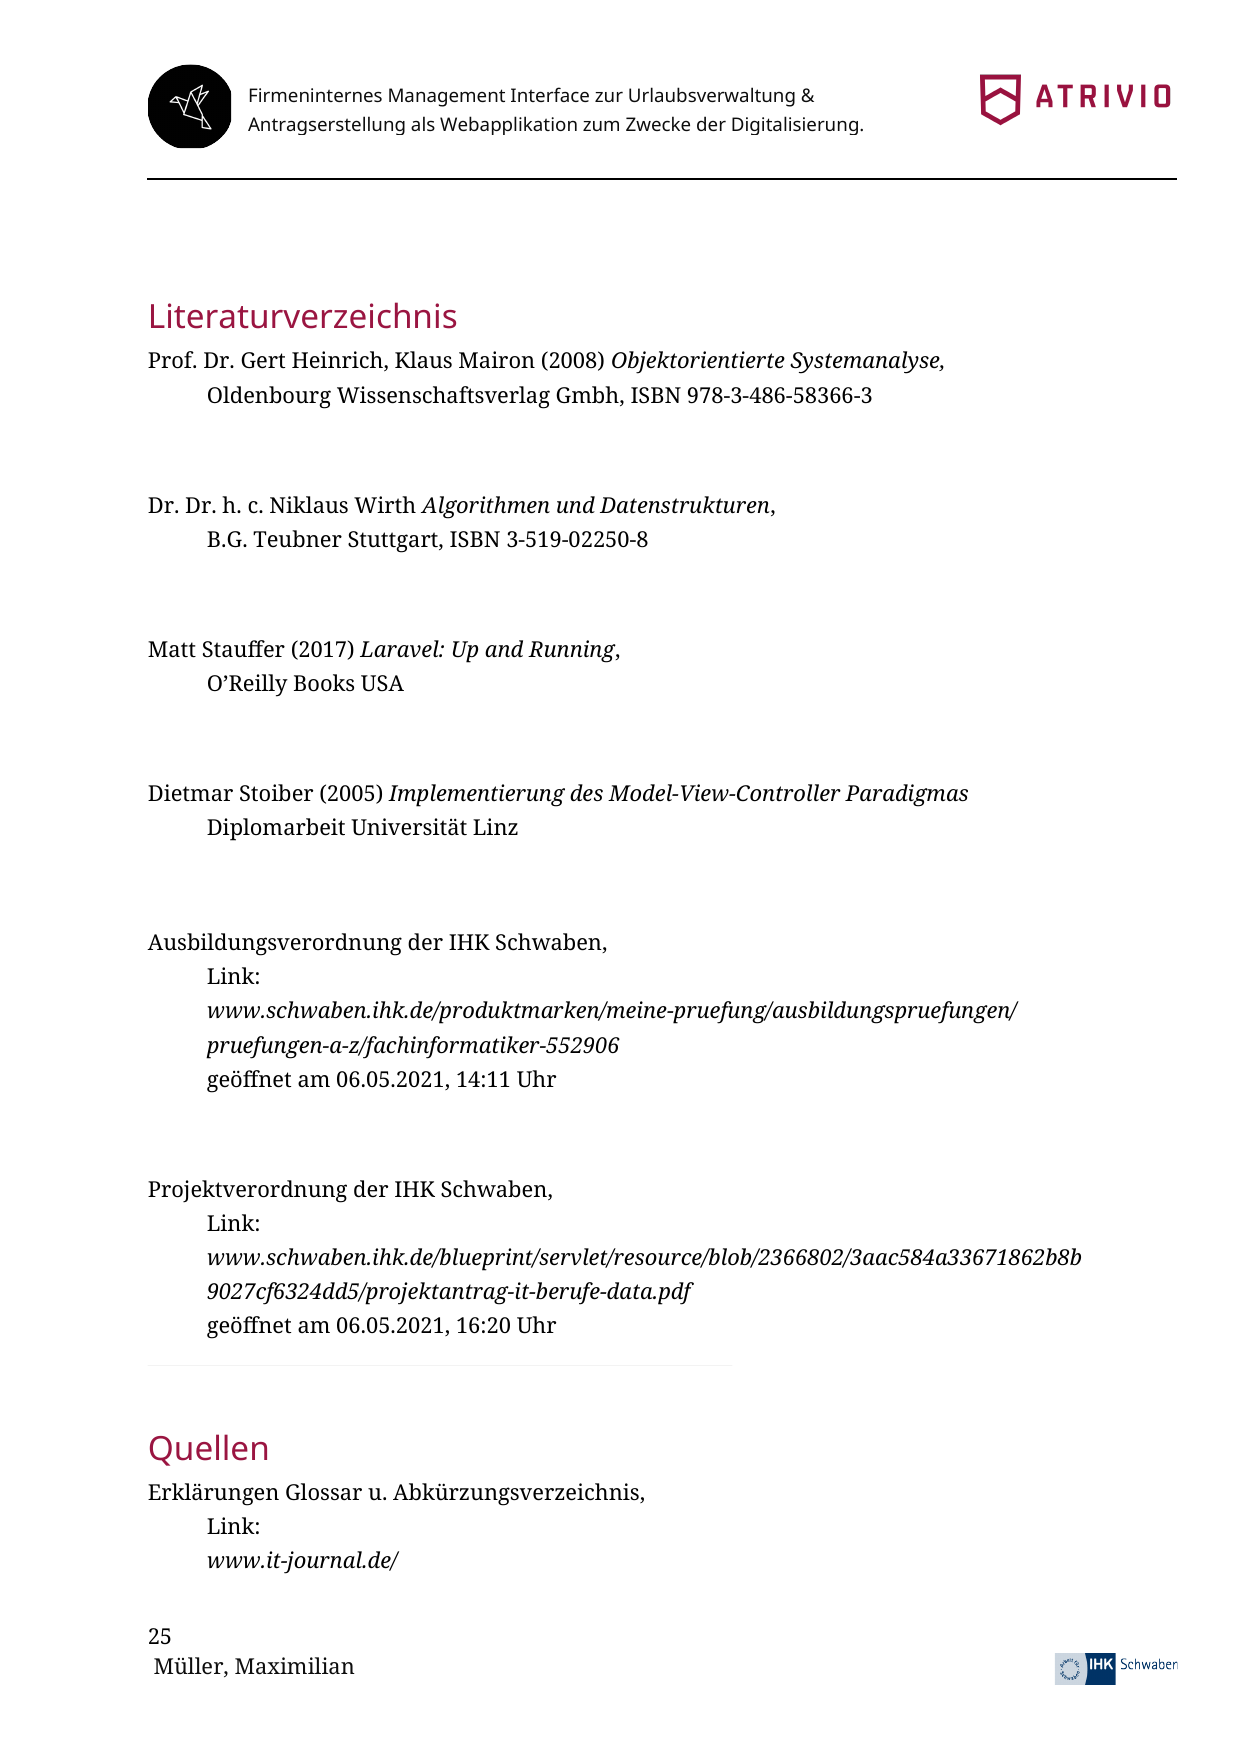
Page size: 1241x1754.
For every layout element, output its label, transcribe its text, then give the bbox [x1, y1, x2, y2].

subtitle Literaturverzeichnis [148, 293, 1093, 339]
text Ausbildungsverordnung der IHK Schwaben, Link: www.schwaben.ihk.de/produktmarken/meine-pruefung/ausbildungspruefungen/pruefungen-a-z/fachinformatiker-552906 geöffnet am 06.05.2021, 14:11 Uhr [148, 927, 1093, 1094]
picture [147, 64, 232, 148]
text Prof. Dr. Gert Heinrich, Klaus Mairon (2008) Objektorientierte Systemanalyse, Oldenbourg Wissenschaftsverlag Gmbh, ISBN 978-3-486-58366-3 [148, 346, 1093, 409]
text Dr. Dr. h. c. Niklaus Wirth Algorithmen und Datenstrukturen, B.G. Teubner Stuttgart, ISBN 3-519-02250-8 [148, 490, 1093, 554]
picture [1054, 1653, 1178, 1685]
subtitle Quellen [148, 1425, 1093, 1470]
text Projektverordnung der IHK Schwaben, Link: www.schwaben.ihk.de/blueprint/servlet/resource/blob/2366802/3aac584a33671862b8b9027cf6324dd5/projektantrag-it-berufe-data.pdf geöffnet am 06.05.2021, 16:20 Uhr [148, 1174, 1093, 1340]
text Matt Stauffer (2017) Laravel: Up and Running, O’Reilly Books USA [148, 634, 1093, 698]
text Dietmar Stoiber (2005) Implementierung des Model-View-Controller Paradigmas Diplomarbeit Universität Linz [148, 778, 1093, 842]
picture [979, 64, 1171, 128]
